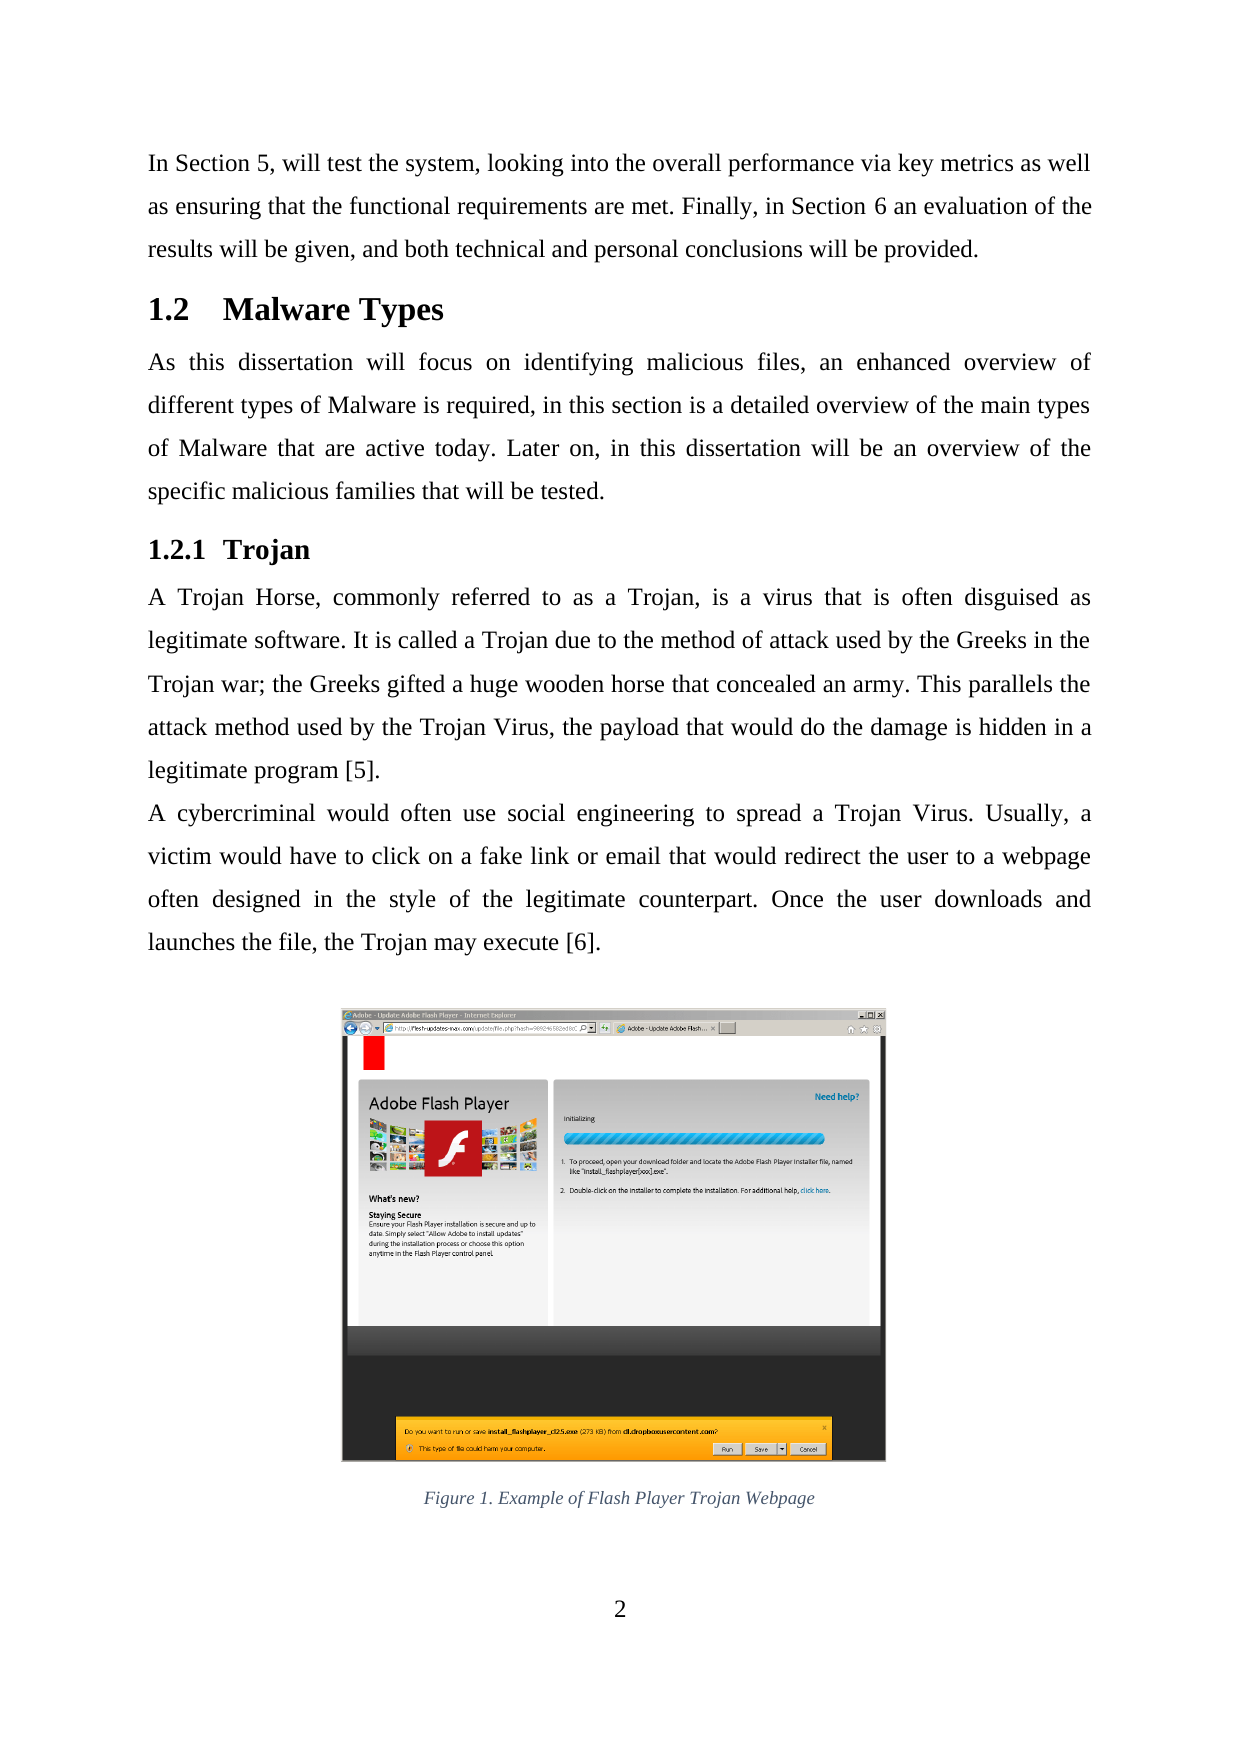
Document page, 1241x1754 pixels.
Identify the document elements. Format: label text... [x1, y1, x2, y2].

text In Section 5, will test the system, looking into the overall performance via key metrics as well as ensuring that the functional requirements are met. Finally, in Section 6 an evaluation of the results will be given, and both technical and personal conclusions will be provided. [148, 148, 1092, 263]
text As this dissertation will focus on identifying malicious files, an enhanced overview of different types of Malware is required, in this section is a detailed overview of the main types of Malware that are active today. Later on, in this dissertation will be an overview of the specific malicious families that will be tested. [148, 347, 1092, 505]
text A Trojan Horse, commonly referred to as a Trojan, is a virus that is often disguised as legitimate software. It is called a Trojan due to the method of attack used by the Greeks in the Trojan war; the Greeks gifted a huge wooden horse that concealed an army. This parallels the attack method used by the Trojan Virus, the payload that would do the damage is hidden in a legitimate program . [148, 582, 1092, 784]
picture [340, 1008, 887, 1462]
subtitle Malware Types [148, 289, 1092, 328]
text A cybercriminal would often use social engineering to spread a Trojan Virus. Usually, a victim would have to click on a fake link or email that would redirect the user to a webpage often designed in the style of the legitimate counterpart. Once the user downloads and launches the file, the Trojan may execute . [148, 798, 1092, 956]
subtitle Trojan [148, 532, 1092, 566]
